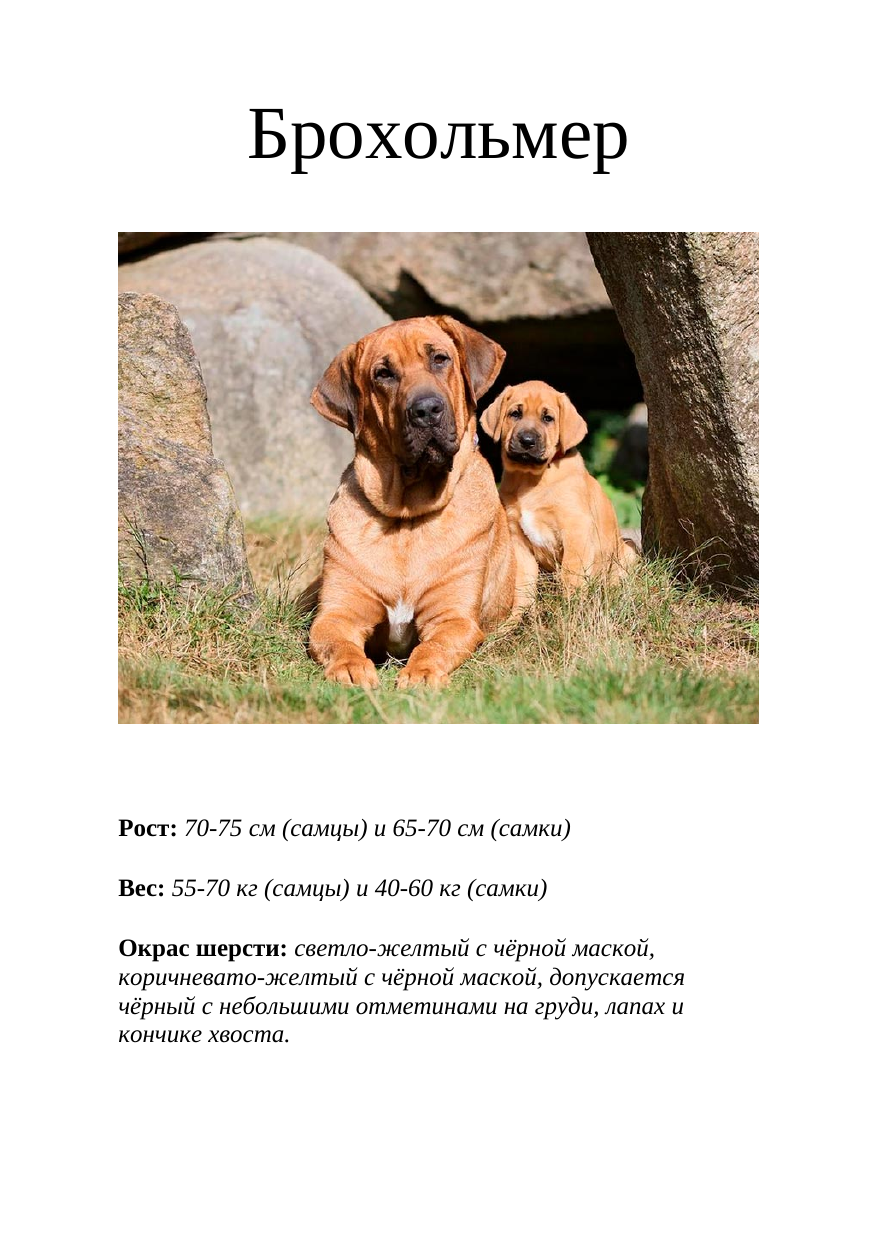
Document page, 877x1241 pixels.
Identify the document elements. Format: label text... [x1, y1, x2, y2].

text Окрас шерсти: светло-желтый с чёрной маской, коричневато-желтый с чёрной маской, допускается чёрный с небольшими отметинами на груди, лапах и кончике хвоста. [118, 933, 759, 1048]
text Вес: 55-70 кг (самцы) и 40-60 кг (самки) [118, 873, 759, 902]
picture [118, 232, 759, 724]
text Брохольмер [118, 89, 759, 175]
text Рост: 70-75 см (самцы) и 65-70 см (самки) [248, 813, 759, 842]
